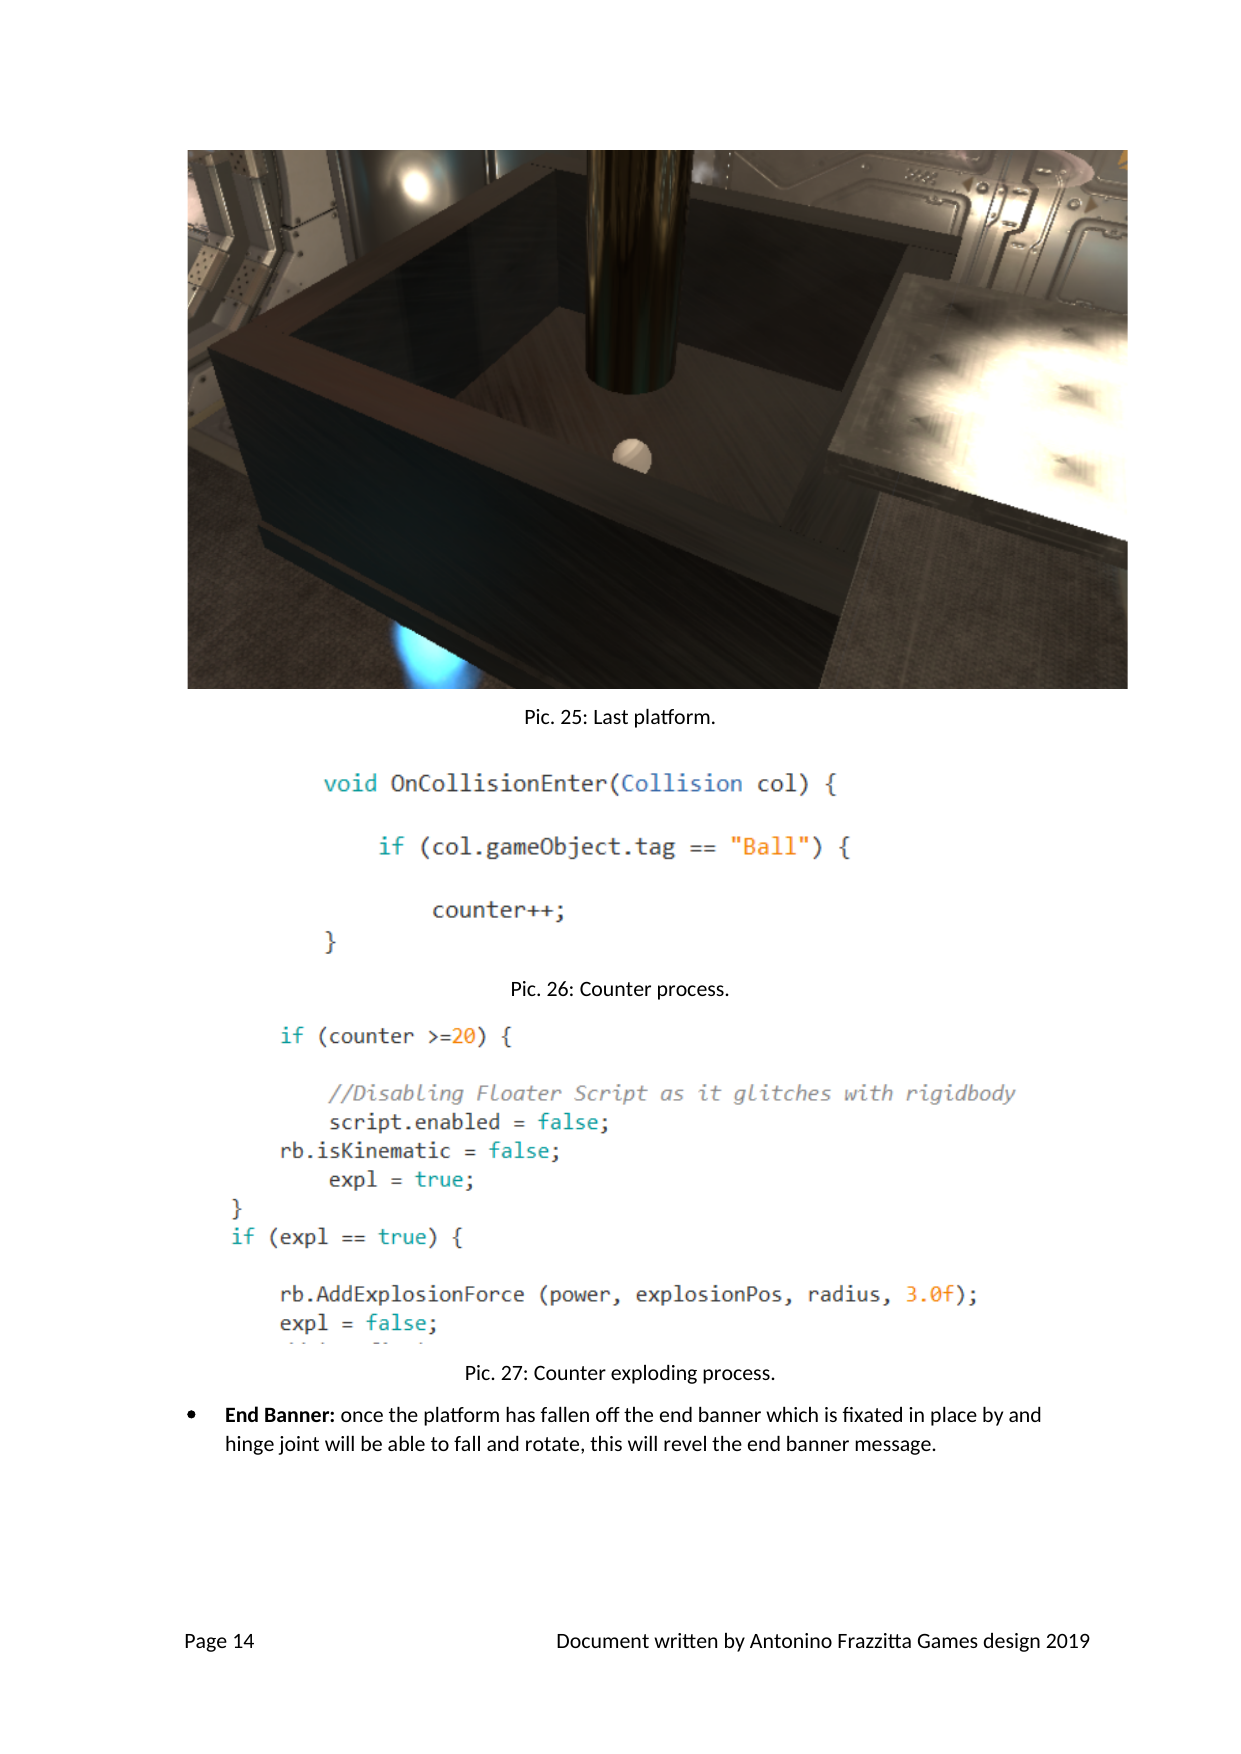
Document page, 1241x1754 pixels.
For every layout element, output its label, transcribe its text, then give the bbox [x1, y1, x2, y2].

list End Banner: once the platform has fallen off the end banner which is fixated in place by and hinge joint will be able to fall and rotate, this will revel the end banner message. [187, 1401, 1090, 1457]
text Pic. 27: Counter exploding process. [150, 1359, 1090, 1386]
text Pic. 25: Last platform. [150, 703, 1090, 730]
text Pic. 26: Counter process. [150, 975, 1090, 1002]
picture [217, 1016, 1023, 1344]
picture [187, 150, 1128, 689]
picture [283, 745, 957, 960]
